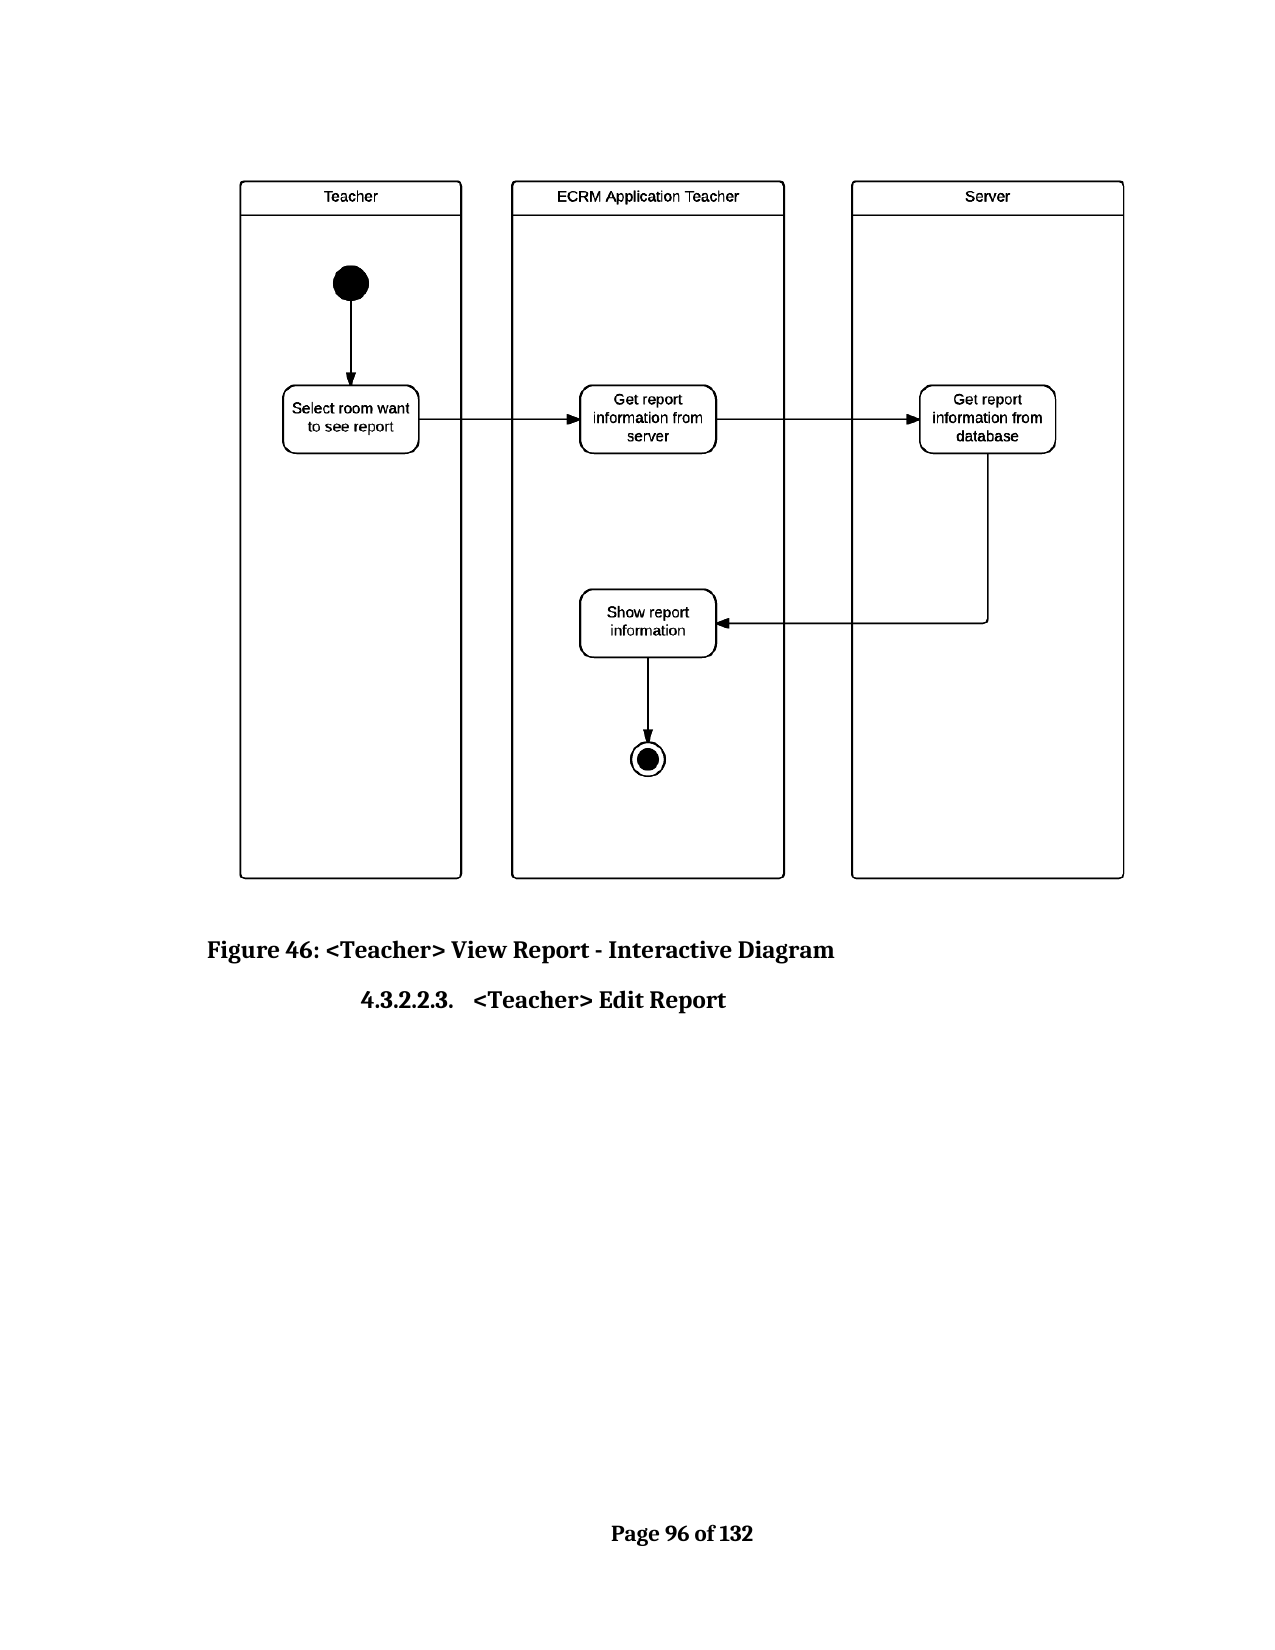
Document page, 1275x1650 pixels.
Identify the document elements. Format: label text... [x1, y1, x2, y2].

picture [206, 147, 1157, 912]
text Figure : <Teacher> View Report - Interactive Diagram [207, 936, 1157, 965]
list <Teacher> Edit Report [454, 986, 1157, 1014]
